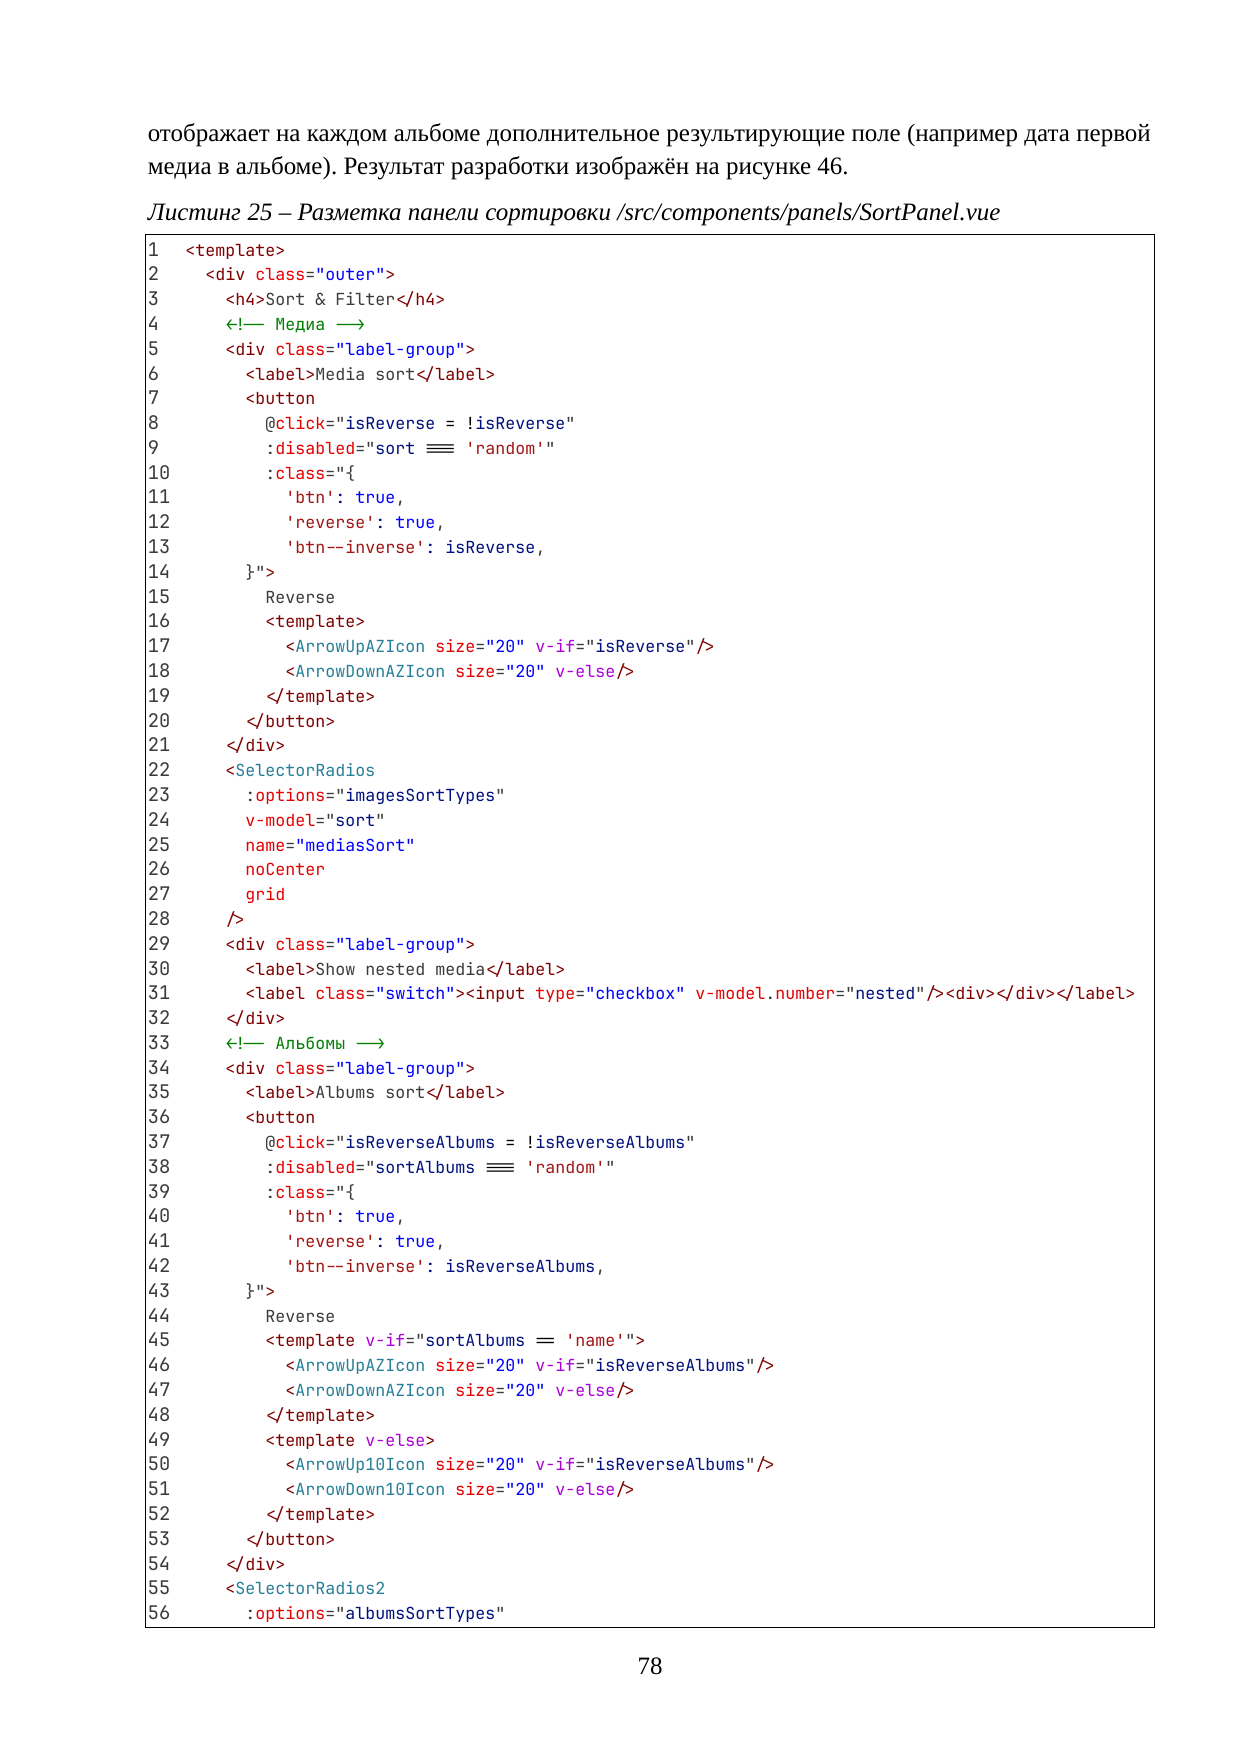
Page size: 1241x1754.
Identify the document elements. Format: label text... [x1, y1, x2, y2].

list </div> [148, 1005, 1152, 1030]
list }"> [148, 559, 1152, 584]
list 'reverse': true, [148, 509, 1152, 534]
list :options="imagesSortTypes" [148, 782, 1152, 807]
list 'btn--inverse': isReverseAlbums, [148, 1253, 1152, 1278]
list <div class="label-group"> [148, 1055, 1152, 1080]
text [148, 118, 1152, 180]
list <template> [146, 235, 1154, 262]
list /> [148, 906, 1152, 931]
list <label>Show nested media</label> [148, 956, 1152, 981]
list <label class="switch"><input type="checkbox" v-model.number="nested"/><div></div></label> [148, 981, 1152, 1005]
list @click="isReverseAlbums = !isReverseAlbums" [148, 1129, 1152, 1154]
list <ArrowUp10Icon size="20" v-if="isReverseAlbums"/> [148, 1452, 1152, 1476]
list v-model="sort" [148, 807, 1152, 832]
list <!-- Медиа --> [148, 311, 1152, 336]
list <template v-else> [148, 1427, 1152, 1452]
list 'btn': true, [148, 1204, 1152, 1228]
list :class="{ [148, 1179, 1152, 1204]
list <div class="outer"> [148, 262, 1152, 286]
list <button [148, 386, 1152, 410]
list <SelectorRadios2 [148, 1576, 1152, 1597]
list <ArrowUpAZIcon size="20" v-if="isReverse"/> [148, 633, 1152, 658]
list <ArrowDownAZIcon size="20" v-else/> [148, 1377, 1152, 1402]
list 'btn--inverse': isReverse, [148, 534, 1152, 559]
list </template> [148, 1402, 1152, 1427]
list <label>Albums sort</label> [148, 1080, 1152, 1104]
list </button> [148, 1526, 1152, 1551]
list <template> [148, 609, 1152, 633]
list </div> [148, 733, 1152, 757]
list </div> [148, 1551, 1152, 1576]
list <!-- Альбомы --> [148, 1030, 1152, 1055]
list Reverse [148, 584, 1152, 609]
list grid [148, 881, 1152, 906]
list <div class="label-group"> [148, 336, 1152, 361]
list <SelectorRadios [148, 757, 1152, 782]
list :disabled="sort === 'random'" [148, 435, 1152, 460]
list </button> [148, 708, 1152, 733]
list <template v-if="sortAlbums == 'name'"> [148, 1328, 1152, 1352]
list <label>Media sort</label> [148, 361, 1152, 386]
list :class="{ [148, 460, 1152, 485]
list Reverse [148, 1303, 1152, 1328]
list :disabled="sortAlbums === 'random'" [148, 1154, 1152, 1179]
list <div class="label-group"> [148, 931, 1152, 956]
list noCenter [148, 857, 1152, 881]
list </template> [148, 683, 1152, 708]
list @click="isReverse = !isReverse" [148, 410, 1152, 435]
list <ArrowUpAZIcon size="20" v-if="isReverseAlbums"/> [148, 1352, 1152, 1377]
text Листинг 25 – Разметка панели сортировки /src/components/panels/SortPanel.vue [148, 197, 1152, 225]
list <button [148, 1104, 1152, 1129]
list </template> [148, 1501, 1152, 1526]
list }"> [148, 1278, 1152, 1303]
list <ArrowDown10Icon size="20" v-else/> [148, 1476, 1152, 1501]
list :options="albumsSortTypes" [146, 1597, 1154, 1627]
list 'btn': true, [148, 485, 1152, 509]
list <ArrowDownAZIcon size="20" v-else/> [148, 658, 1152, 683]
list <h4>Sort & Filter</h4> [148, 286, 1152, 311]
list name="mediasSort" [148, 832, 1152, 857]
list 'reverse': true, [148, 1228, 1152, 1253]
